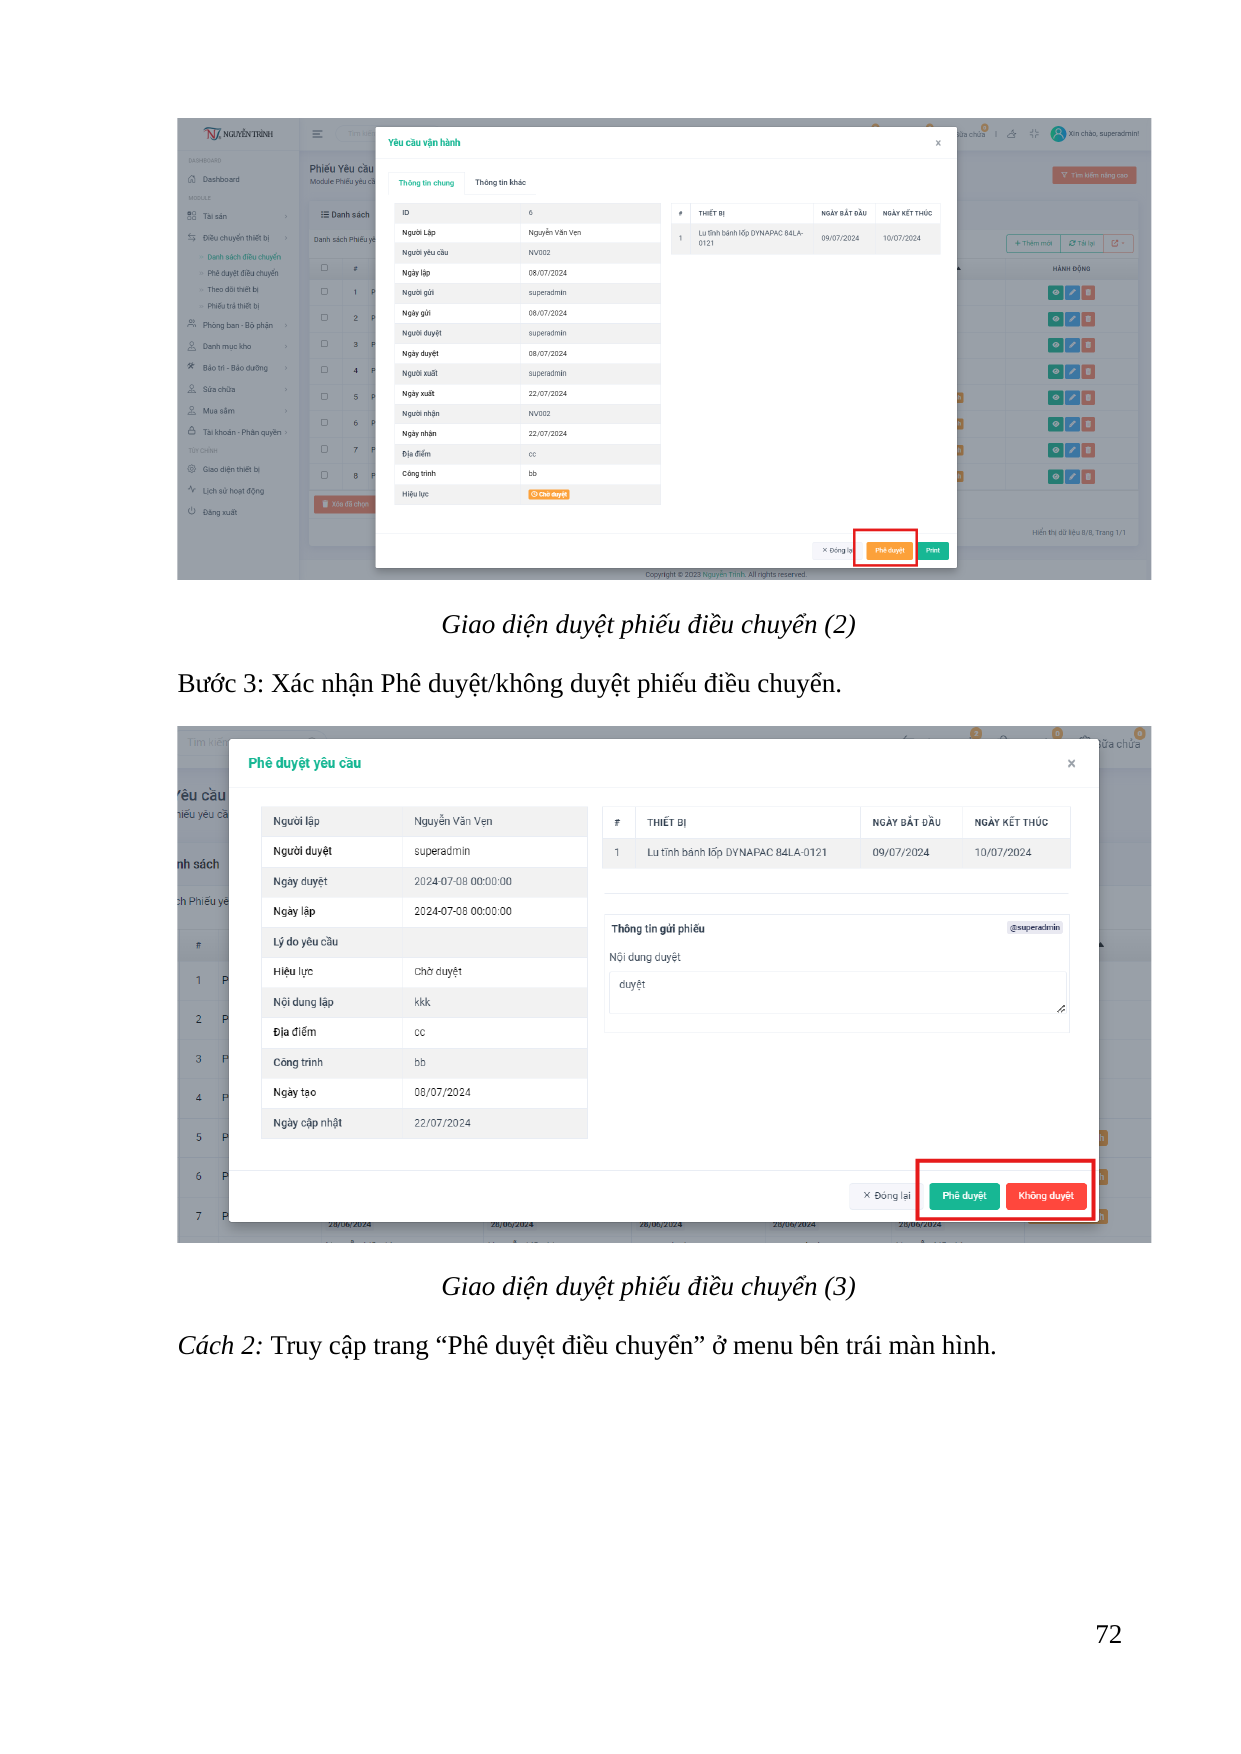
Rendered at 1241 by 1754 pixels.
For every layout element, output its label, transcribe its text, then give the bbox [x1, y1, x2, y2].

picture [177, 726, 1152, 1243]
text Bước 3: Xác nhận Phê duyệt/không duyệt phiếu điều chuyển. [177, 667, 1122, 698]
picture [177, 118, 1152, 580]
text Giao diện duyệt phiếu điều chuyển (2) [177, 608, 1122, 639]
text Giao diện duyệt phiếu điều chuyển (3) [177, 1270, 1122, 1301]
text Cách 2: Truy cập trang “Phê duyệt điều chuyển” ở menu bên trái màn hình. [177, 1329, 1122, 1361]
